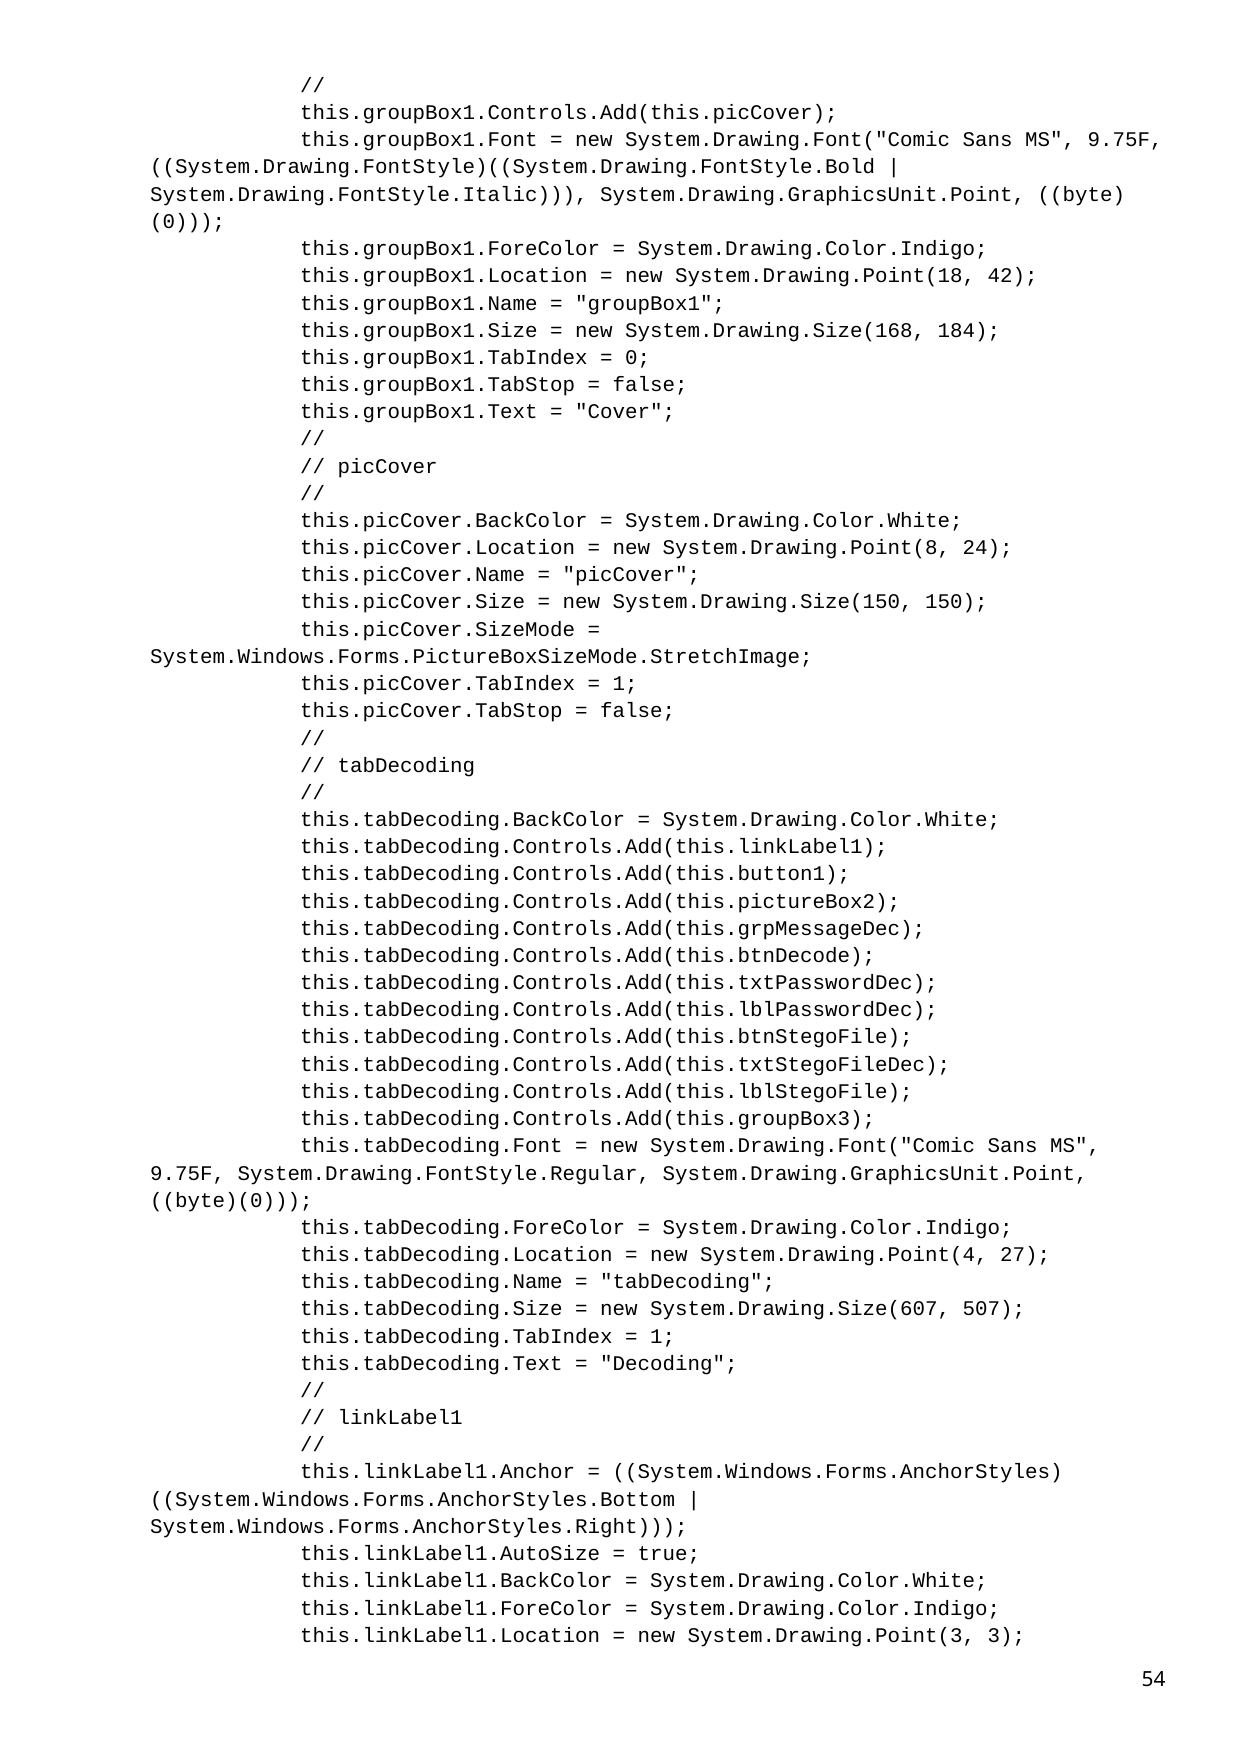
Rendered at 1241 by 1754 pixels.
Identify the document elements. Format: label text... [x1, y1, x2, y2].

text this.tabDecoding.Controls.Add(this.btnStegoFile); [150, 1027, 1165, 1050]
text this.tabDecoding.Controls.Add(this.pictureBox2); [150, 891, 1165, 914]
text this.tabDecoding.Name = "tabDecoding"; [150, 1271, 1165, 1295]
text // [150, 1434, 1165, 1458]
text this.tabDecoding.Controls.Add(this.txtPasswordDec); [150, 972, 1165, 996]
text this.picCover.TabStop = false; [150, 700, 1165, 724]
text this.tabDecoding.Controls.Add(this.lblPasswordDec); [150, 999, 1165, 1023]
text this.linkLabel1.AutoSize = true; [150, 1543, 1165, 1567]
text // [150, 428, 1165, 452]
text this.linkLabel1.ForeColor = System.Drawing.Color.Indigo; [150, 1597, 1165, 1621]
text this.tabDecoding.Controls.Add(this.btnDecode); [150, 945, 1165, 969]
text this.picCover.Location = new System.Drawing.Point(8, 24); [150, 537, 1165, 561]
text this.groupBox1.Size = new System.Drawing.Size(168, 184); [150, 320, 1165, 343]
text // linkLabel1 [150, 1407, 1165, 1431]
text this.picCover.Size = new System.Drawing.Size(150, 150); [150, 592, 1165, 615]
text this.groupBox1.TabIndex = 0; [150, 347, 1165, 371]
text // [150, 782, 1165, 806]
text this.tabDecoding.Controls.Add(this.button1); [150, 863, 1165, 887]
text // [150, 727, 1165, 751]
text // [150, 483, 1165, 506]
text // [150, 75, 1165, 99]
text this.groupBox1.Name = "groupBox1"; [150, 292, 1165, 316]
text this.linkLabel1.Anchor = ((System.Windows.Forms.AnchorStyles)((System.Windows.Forms.AnchorStyles.Bottom | System.Windows.Forms.AnchorStyles.Right))); [150, 1462, 1165, 1539]
text this.tabDecoding.Controls.Add(this.lblStegoFile); [150, 1081, 1165, 1104]
text this.tabDecoding.Location = new System.Drawing.Point(4, 27); [150, 1244, 1165, 1268]
text this.picCover.Name = "picCover"; [150, 564, 1165, 588]
text this.picCover.BackColor = System.Drawing.Color.White; [150, 510, 1165, 534]
text this.tabDecoding.Controls.Add(this.groupBox3); [150, 1108, 1165, 1132]
text this.tabDecoding.BackColor = System.Drawing.Color.White; [150, 809, 1165, 833]
text // picCover [150, 456, 1165, 479]
text this.tabDecoding.Text = "Decoding"; [150, 1353, 1165, 1376]
text // tabDecoding [150, 755, 1165, 778]
text this.tabDecoding.TabIndex = 1; [150, 1326, 1165, 1349]
text this.tabDecoding.Controls.Add(this.linkLabel1); [150, 836, 1165, 860]
text this.tabDecoding.Controls.Add(this.txtStegoFileDec); [150, 1054, 1165, 1077]
text this.tabDecoding.Controls.Add(this.grpMessageDec); [150, 918, 1165, 941]
text this.picCover.TabIndex = 1; [150, 673, 1165, 697]
text // [150, 1380, 1165, 1404]
text this.tabDecoding.ForeColor = System.Drawing.Color.Indigo; [150, 1217, 1165, 1241]
text this.groupBox1.Controls.Add(this.picCover); [150, 102, 1165, 126]
text this.groupBox1.Text = "Cover"; [150, 401, 1165, 425]
text this.linkLabel1.Location = new System.Drawing.Point(3, 3); [150, 1625, 1165, 1648]
text this.tabDecoding.Font = new System.Drawing.Font("Comic Sans MS", 9.75F, System.Drawing.FontStyle.Regular, System.Drawing.GraphicsUnit.Point, ((byte)(0))); [150, 1135, 1165, 1213]
text this.groupBox1.ForeColor = System.Drawing.Color.Indigo; [150, 238, 1165, 262]
text this.groupBox1.TabStop = false; [150, 374, 1165, 398]
text this.groupBox1.Location = new System.Drawing.Point(18, 42); [150, 265, 1165, 289]
text this.tabDecoding.Size = new System.Drawing.Size(607, 507); [150, 1298, 1165, 1322]
text this.picCover.SizeMode = System.Windows.Forms.PictureBoxSizeMode.StretchImage; [150, 619, 1165, 669]
text this.linkLabel1.BackColor = System.Drawing.Color.White; [150, 1570, 1165, 1594]
text this.groupBox1.Font = new System.Drawing.Font("Comic Sans MS", 9.75F, ((System.Drawing.FontStyle)((System.Drawing.FontStyle.Bold | System.Drawing.FontStyle.Italic))), System.Drawing.GraphicsUnit.Point, ((byte)(0))); [150, 129, 1165, 234]
